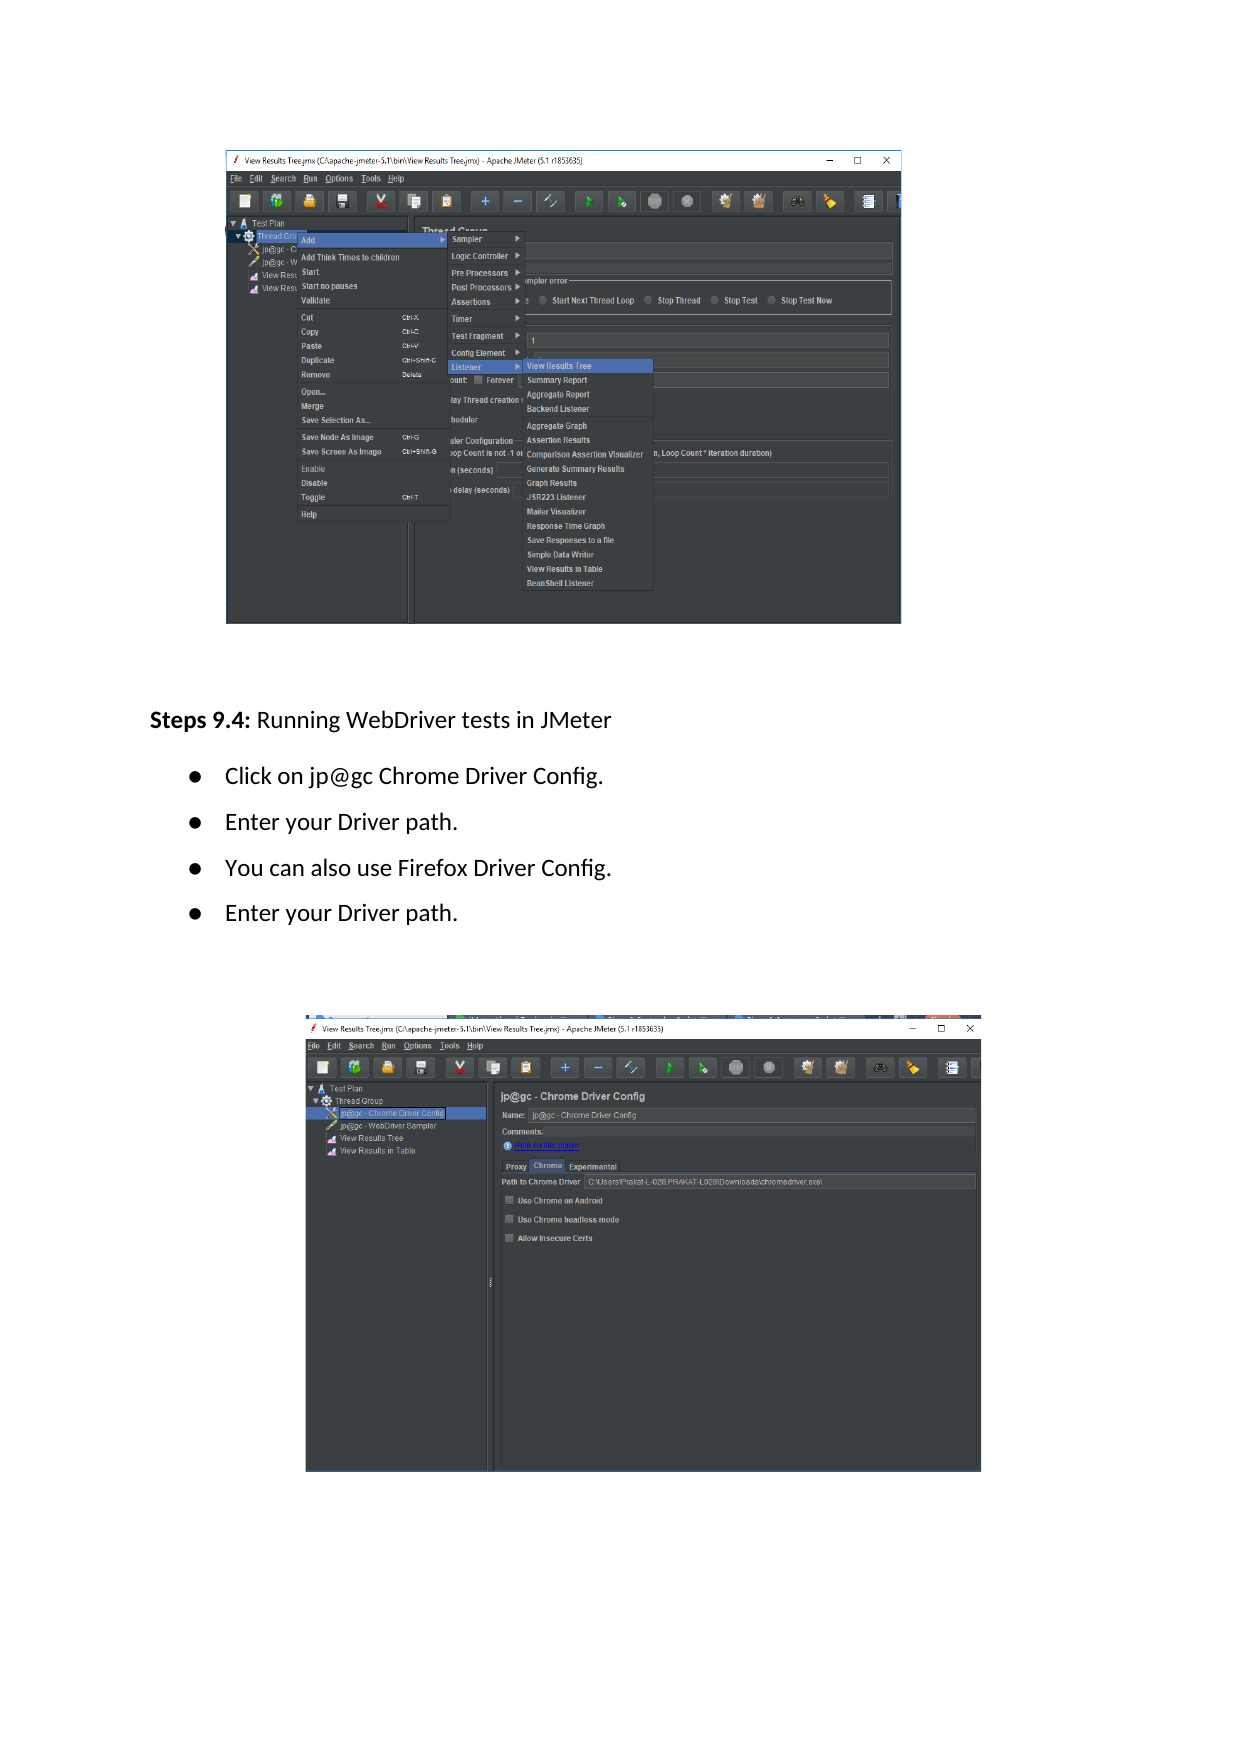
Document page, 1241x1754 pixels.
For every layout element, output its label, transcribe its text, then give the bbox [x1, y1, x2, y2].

list Click on jp@gc Chrome Driver Config. [187, 760, 1090, 791]
picture [305, 1015, 982, 1472]
text Steps 9.4: Running WebDriver tests in JMeter [150, 704, 1090, 735]
list You can also use Firefox Driver Config. [187, 852, 1090, 882]
list Enter your Driver path. [187, 806, 1090, 837]
picture [225, 150, 902, 624]
list Enter your Driver path. [187, 897, 1090, 928]
